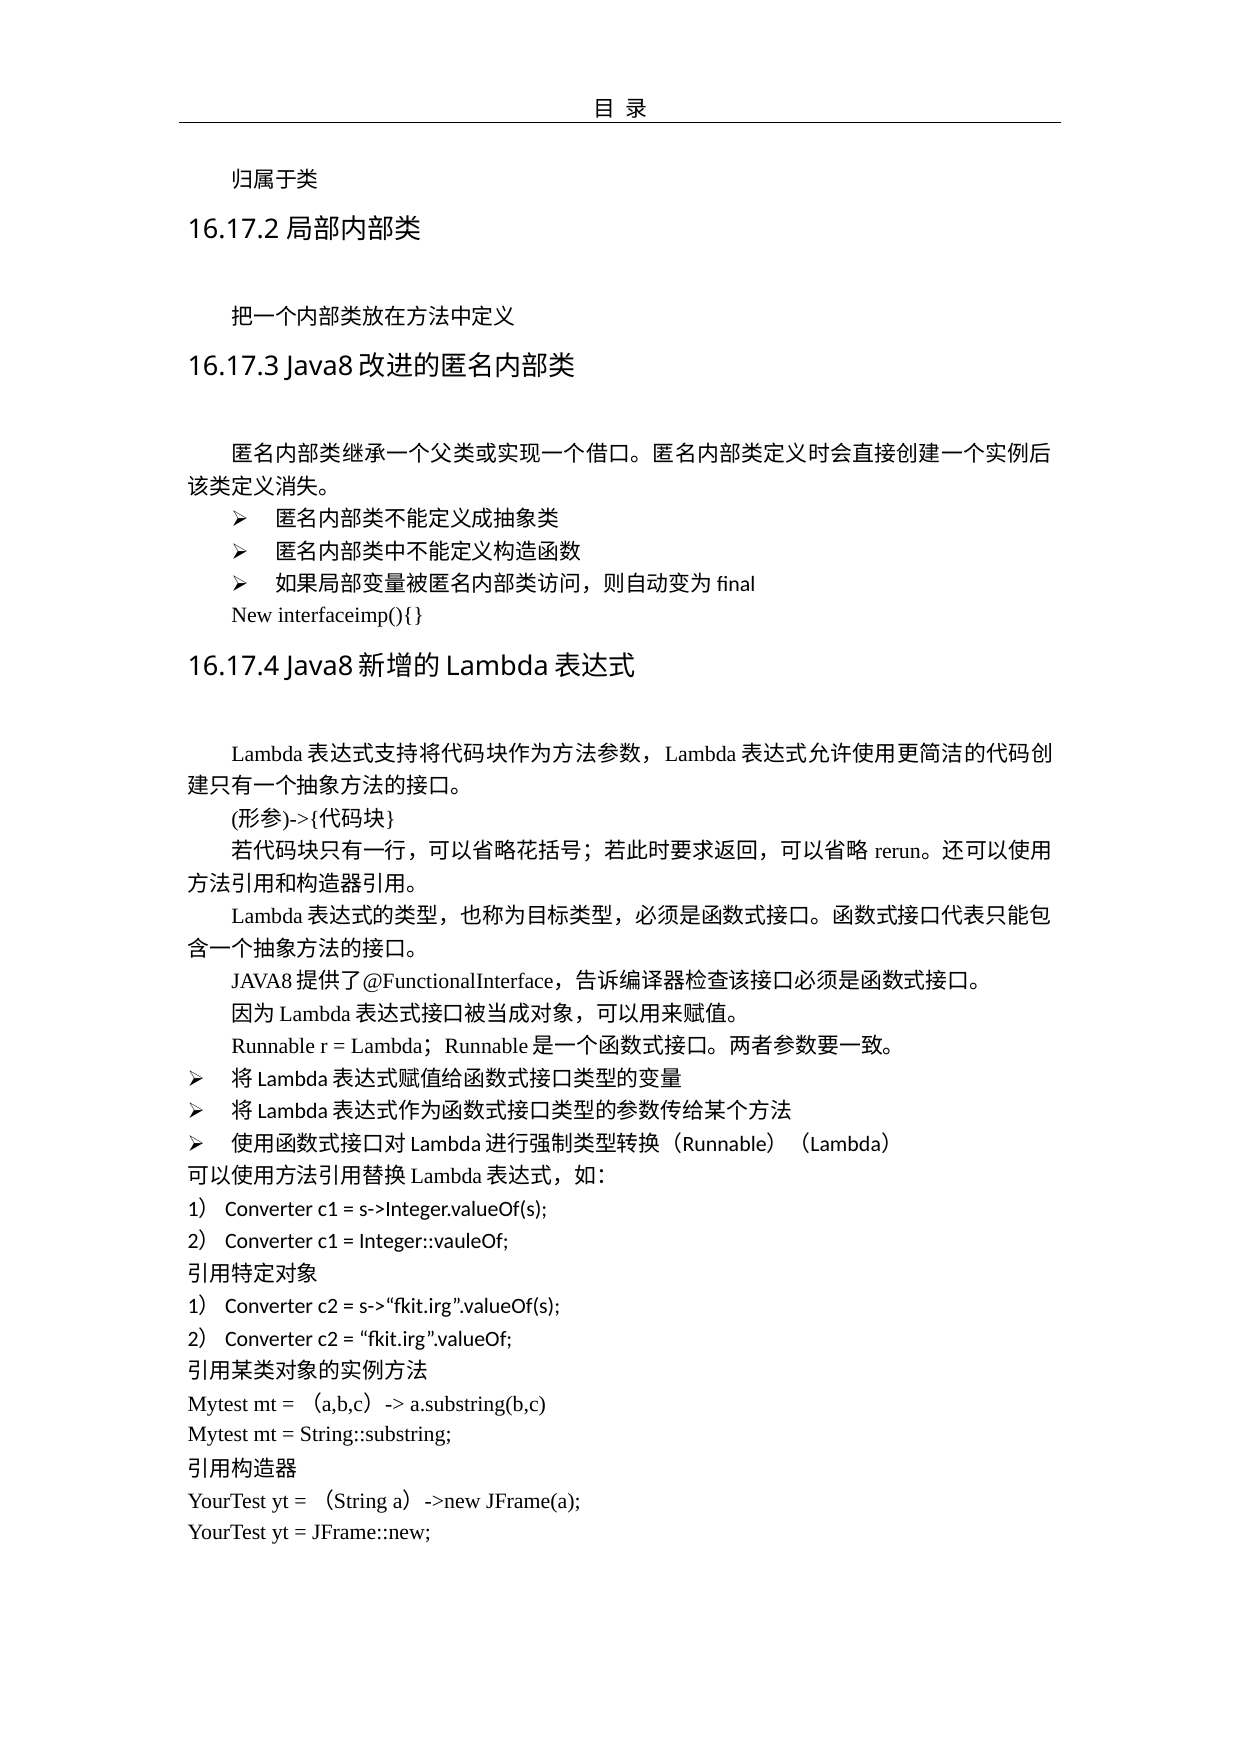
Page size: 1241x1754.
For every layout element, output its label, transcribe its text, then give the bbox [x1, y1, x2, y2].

text Runnable r = Lambda；Runnable是一个函数式接口。两者参数要一致。 [187, 1028, 1053, 1060]
text 引用某类对象的实例方法 [187, 1353, 1053, 1385]
list 将Lambda表达式赋值给函数式接口类型的变量 [187, 1060, 1053, 1093]
list Converter c2 = s->“fkit.irg”.valueOf(s); [187, 1288, 1053, 1320]
text YourTest yt = JFrame::new; [187, 1515, 1053, 1548]
list 使用函数式接口对Lambda进行强制类型转换（Runnable）（Lambda） [187, 1125, 1053, 1158]
subtitle 局部内部类 [187, 194, 1053, 259]
text New interfaceimp(){} [231, 598, 1053, 631]
text Mytest mt = （a,b,c）-> a.substring(b,c) [187, 1385, 1053, 1418]
text (形参)->{代码块} [187, 800, 1053, 833]
text 可以使用方法引用替换Lambda表达式，如： [187, 1158, 1053, 1190]
text 若代码块只有一行，可以省略花括号；若此时要求返回，可以省略rerun。还可以使用方法引用和构造器引用。 [187, 833, 1053, 898]
text 因为Lambda表达式接口被当成对象，可以用来赋值。 [187, 995, 1053, 1028]
text 归属于类 [187, 162, 1053, 194]
subtitle Java8新增的Lambda表达式 [187, 631, 1053, 696]
text 引用构造器 [187, 1450, 1053, 1483]
list 匿名内部类不能定义成抽象类 [231, 501, 1053, 533]
list 匿名内部类中不能定义构造函数 [231, 533, 1053, 566]
text JAVA8提供了@FunctionalInterface，告诉编译器检查该接口必须是函数式接口。 [187, 963, 1053, 995]
text 匿名内部类继承一个父类或实现一个借口。匿名内部类定义时会直接创建一个实例后该类定义消失。 [187, 436, 1053, 501]
text YourTest yt = （String a）->new JFrame(a); [187, 1483, 1053, 1515]
text 引用特定对象 [187, 1255, 1053, 1288]
subtitle Java8改进的匿名内部类 [187, 331, 1053, 396]
list Converter c1 = s->Integer.valueOf(s); [187, 1190, 1053, 1223]
text Lambda表达式的类型，也称为目标类型，必须是函数式接口。函数式接口代表只能包含一个抽象方法的接口。 [187, 898, 1053, 963]
text Lambda表达式支持将代码块作为方法参数，Lambda表达式允许使用更简洁的代码创建只有一个抽象方法的接口。 [187, 735, 1053, 800]
text Mytest mt = String::substring; [187, 1418, 1053, 1450]
list Converter c1 = Integer::vauleOf; [187, 1223, 1053, 1255]
list 将Lambda表达式作为函数式接口类型的参数传给某个方法 [187, 1093, 1053, 1125]
text 把一个内部类放在方法中定义 [187, 299, 1053, 331]
list Converter c2 = “fkit.irg”.valueOf; [187, 1320, 1053, 1353]
list 如果局部变量被匿名内部类访问，则自动变为final [231, 566, 1053, 598]
